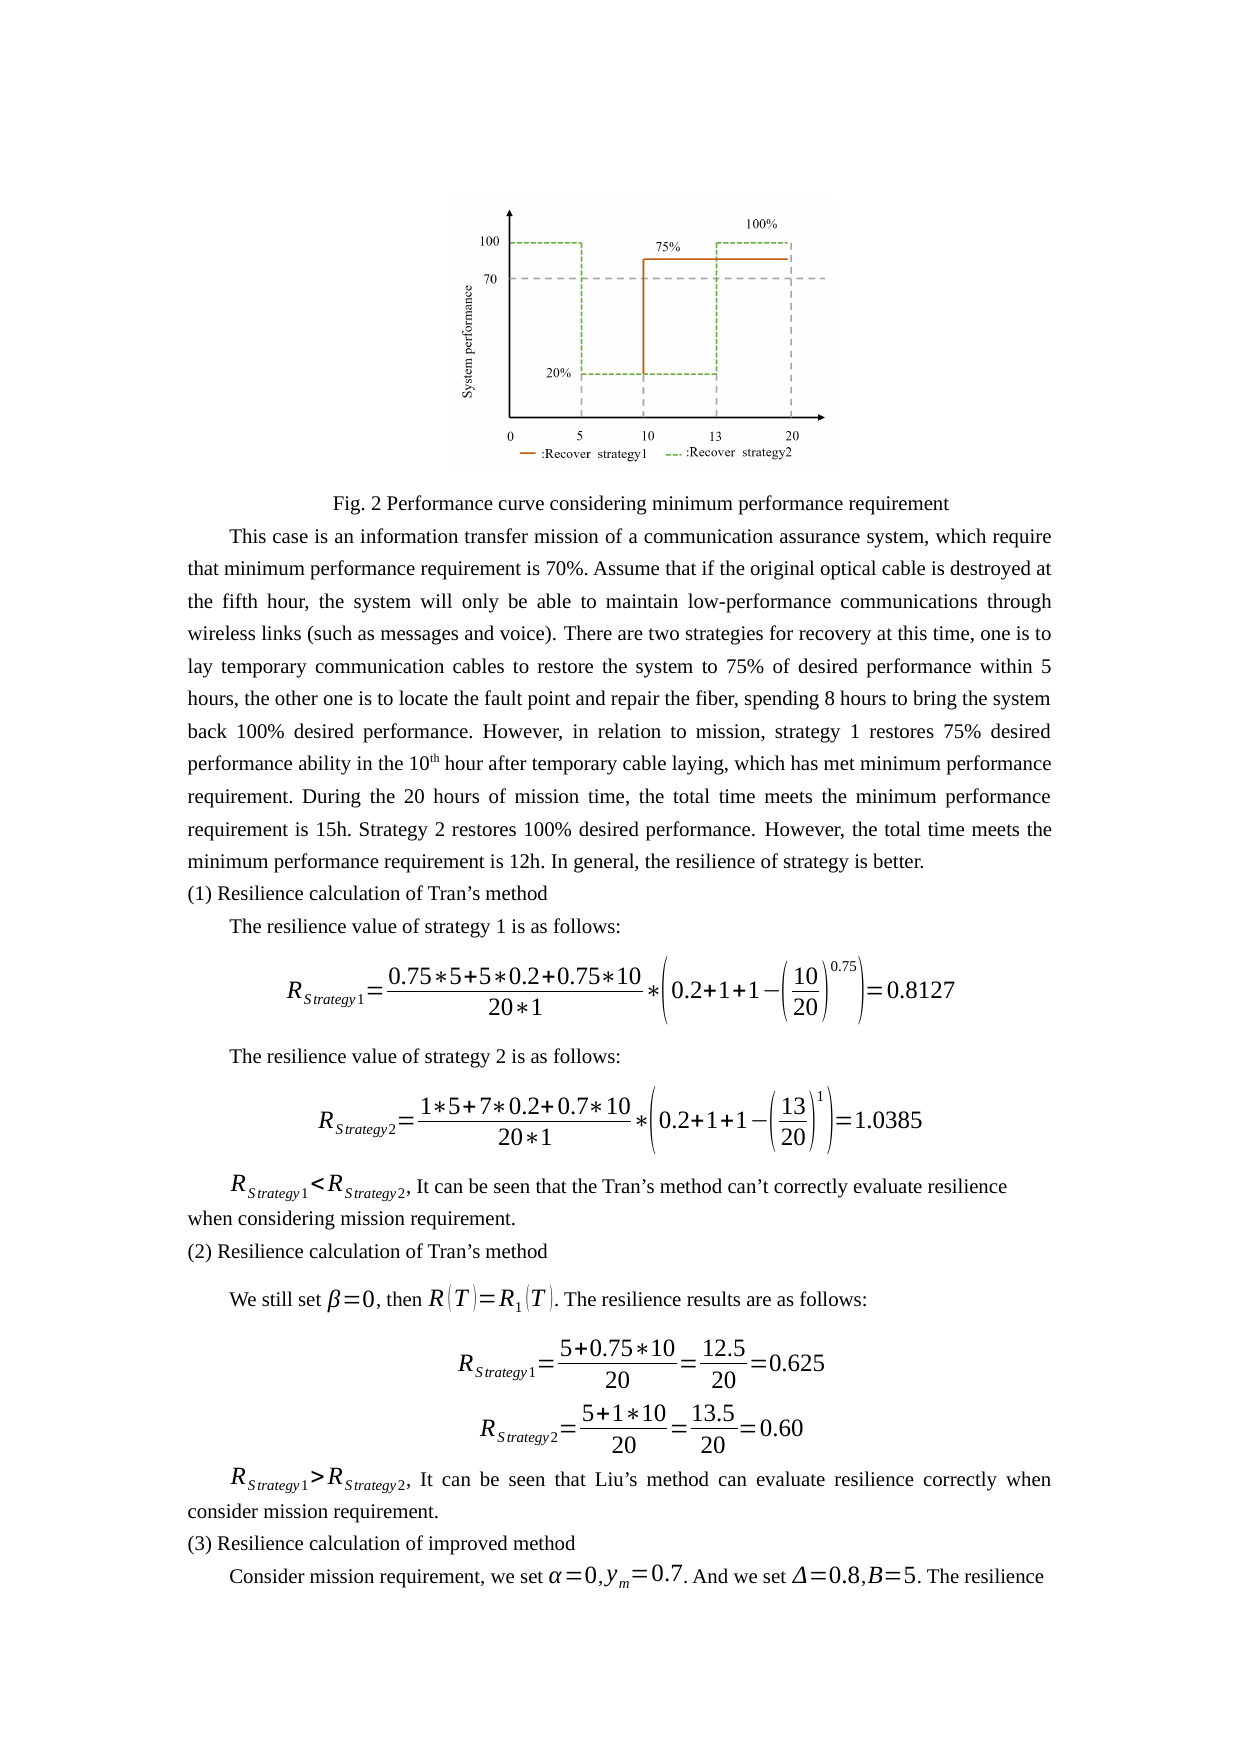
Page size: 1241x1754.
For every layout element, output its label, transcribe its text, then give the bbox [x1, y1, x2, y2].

text (1) Resilience calculation of Tran’s method [187, 877, 1053, 909]
text Fig. 2 Performance curve considering minimum performance requirement [187, 487, 1053, 519]
text (2) Resilience calculation of Tran’s method [187, 1234, 1053, 1267]
text , It can be seen that the Tran’s method can’t correctly evaluate resilience when considering mission requirement. [187, 1169, 1053, 1234]
text , It can be seen that Liu’s method can evaluate resilience correctly when consider mission requirement. [187, 1462, 1053, 1527]
text This case is an information transfer mission of a communication assurance system, which require that minimum performance requirement is 70%. Assume that if the original optical cable is destroyed at the fifth hour, the system will only be able to maintain low-performance communications through wireless links (such as messages and voice). There are two strategies for recovery at this time, one is to lay temporary communication cables to restore the system to 75% of desired performance within 5 hours, the other one is to locate the fault point and repair the fiber, spending 8 hours to bring the system back 100% desired performance. However, in relation to mission, strategy 1 restores 75% desired performance ability in the 10th hour after temporary cable laying, which has met minimum performance requirement. During the 20 hours of mission time, the total time meets the minimum performance requirement is 15h. Strategy 2 restores 100% desired performance. However, the total time meets the minimum performance requirement is 12h. In general, the resilience of strategy is better. [187, 519, 1053, 877]
text We still set , then . The resilience results are as follows: [187, 1267, 1053, 1332]
text The resilience value of strategy 1 is as follows: [187, 909, 1053, 942]
picture [450, 194, 834, 473]
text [187, 1559, 1053, 1592]
text (3) Resilience calculation of improved method [187, 1527, 1053, 1559]
text The resilience value of strategy 2 is as follows: [187, 1039, 1053, 1072]
